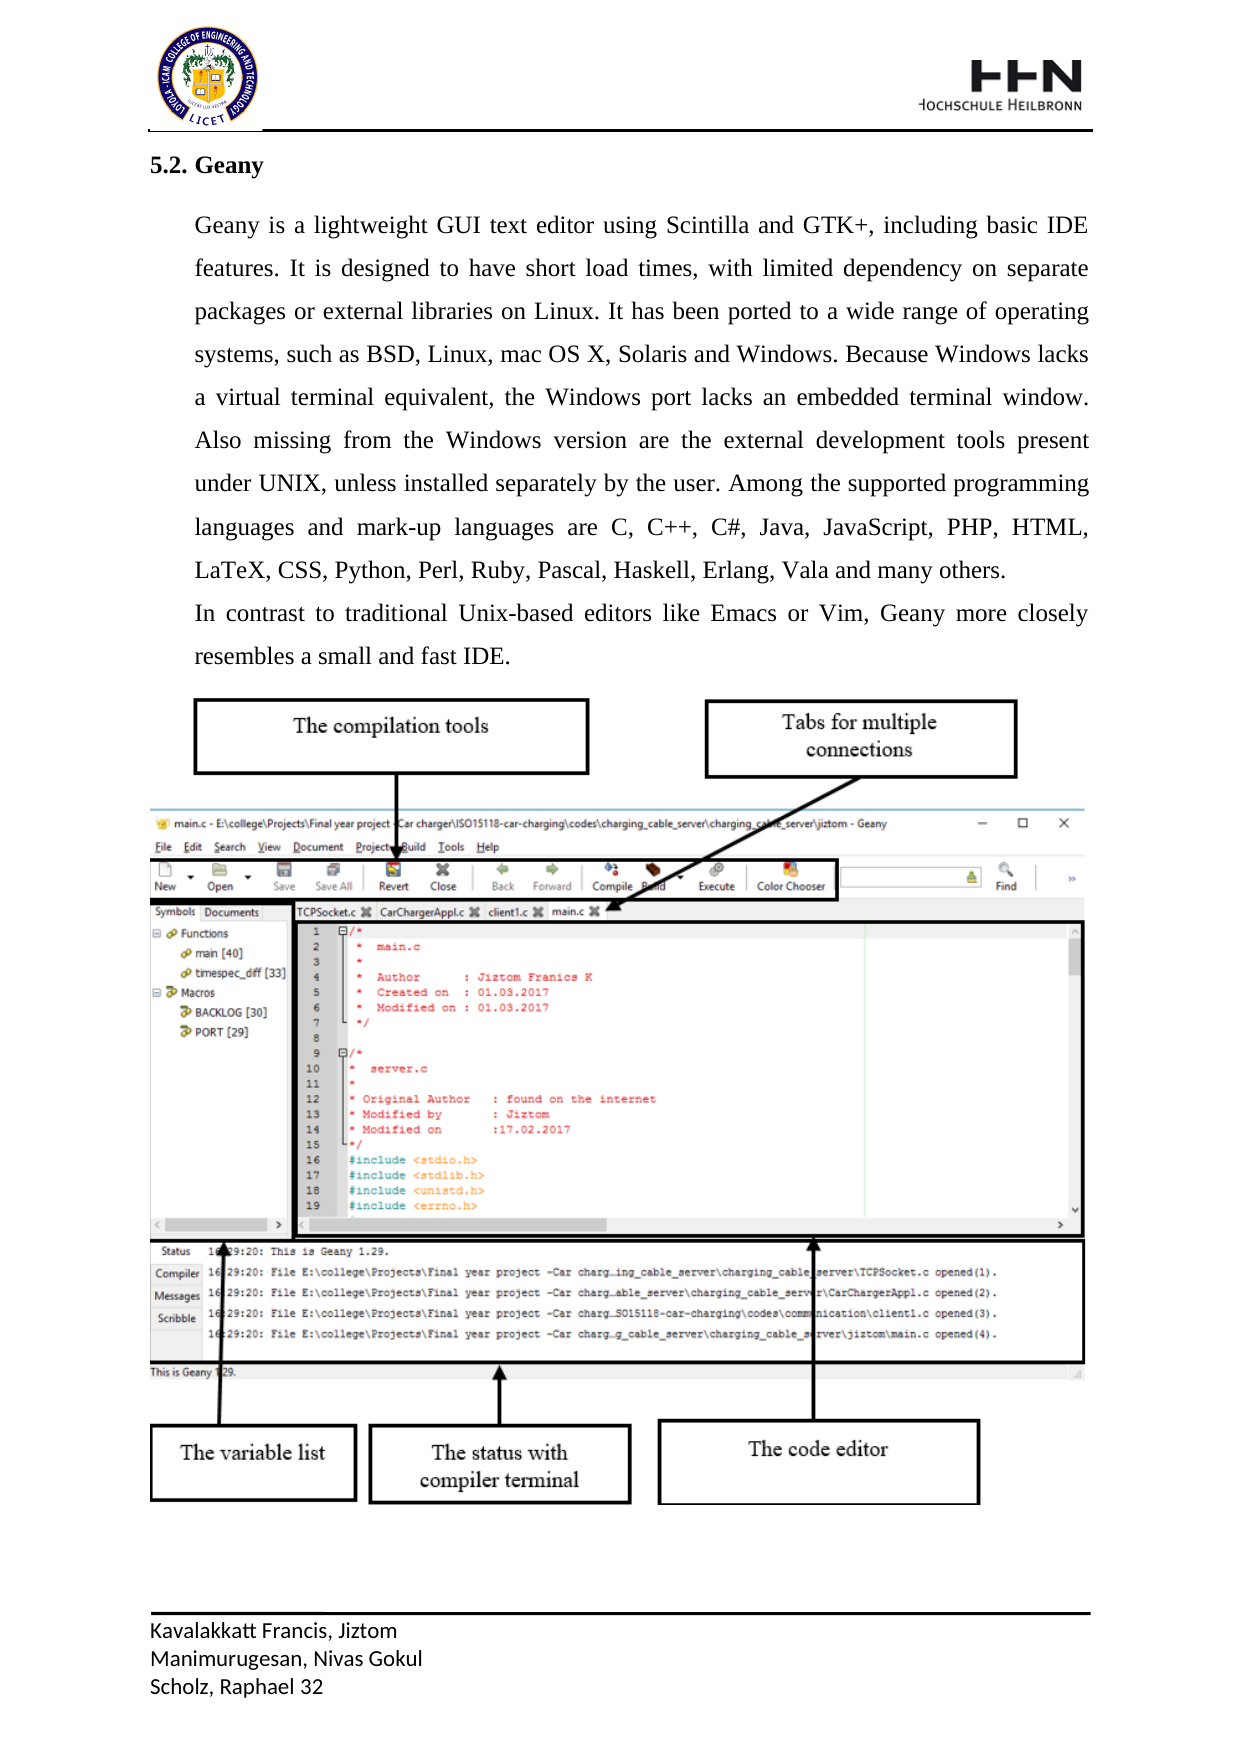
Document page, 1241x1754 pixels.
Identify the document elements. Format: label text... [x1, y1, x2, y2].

picture [917, 60, 1083, 111]
picture [150, 18, 263, 131]
text In contrast to traditional Unix-based editors like Emacs or Vim, Geany more closely resembles a small and fast IDE. [194, 598, 1090, 670]
subtitle Geany [150, 150, 1090, 179]
picture [150, 697, 1085, 1505]
text Geany is a lightweight GUI text editor using Scintilla and GTK+, including basic IDE features. It is designed to have short load times, with limited dependency on separate packages or external libraries on Linux. It has been ported to a wide range of operating systems, such as BSD, Linux, mac OS X, Solaris and Windows. Because Windows lacks a virtual terminal equivalent, the Windows port lacks an embedded terminal window. Also missing from the Windows version are the external development tools present under UNIX, unless installed separately by the user. Among the supported programming languages and mark-up languages are C, C++, C#, Java, JavaScript, PHP, HTML, LaTeX, CSS, Python, Perl, Ruby, Pascal, Haskell, Erlang, Vala and many others. [194, 210, 1090, 583]
